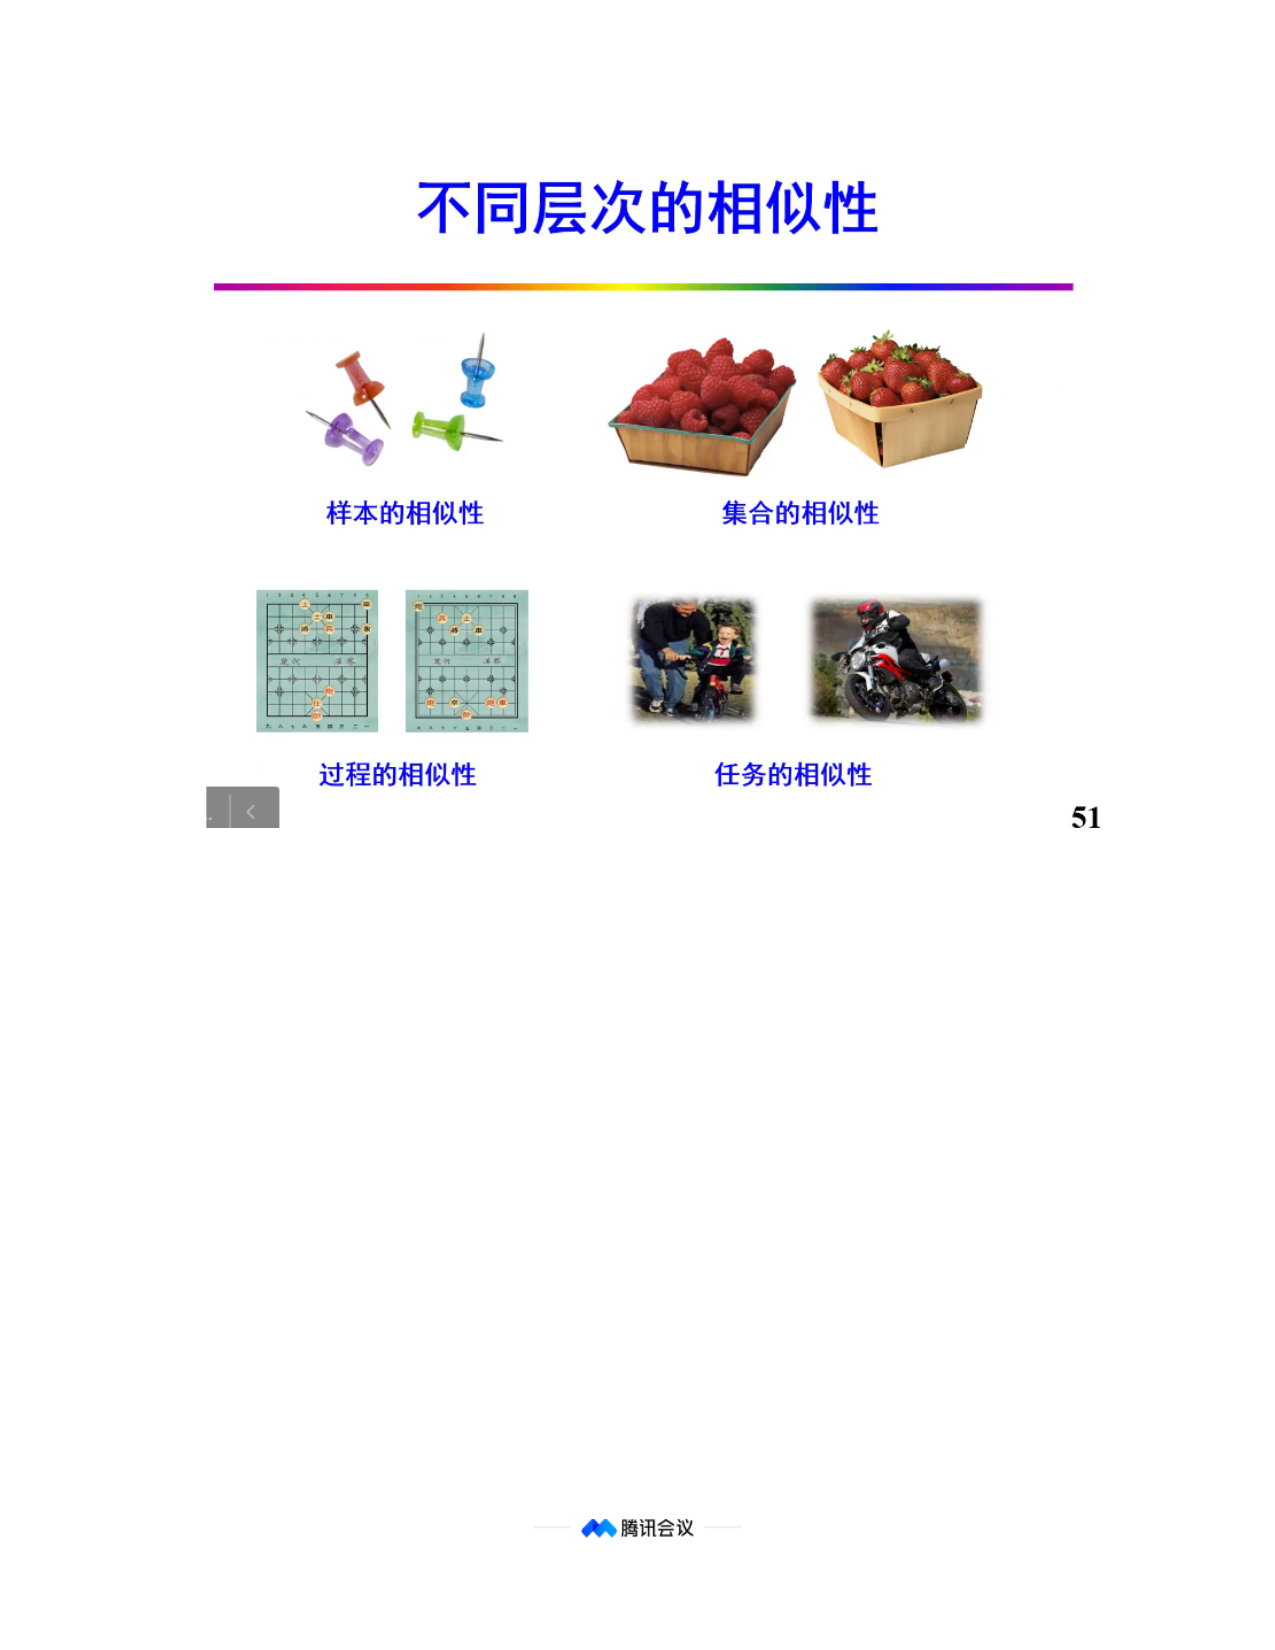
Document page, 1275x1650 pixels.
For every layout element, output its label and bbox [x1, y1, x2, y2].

picture [206, 150, 1107, 828]
picture [533, 1519, 742, 1538]
